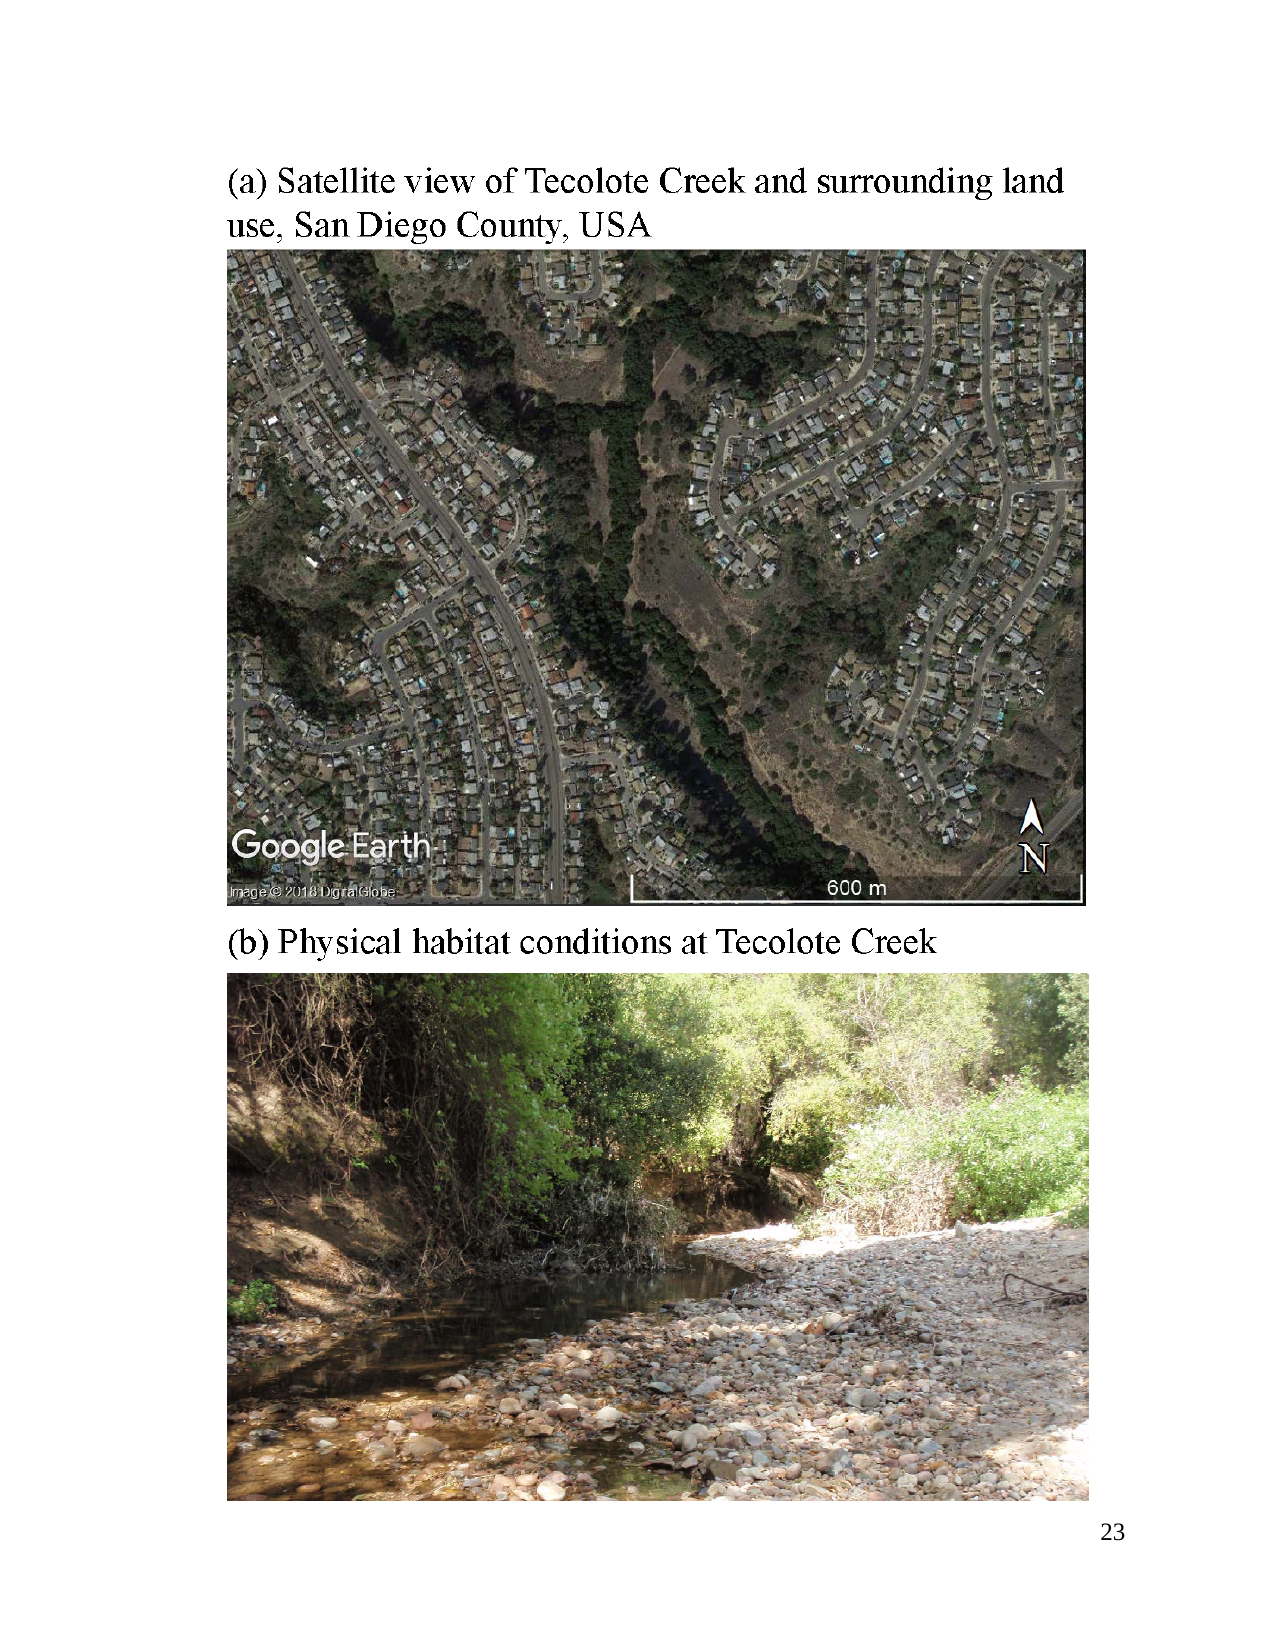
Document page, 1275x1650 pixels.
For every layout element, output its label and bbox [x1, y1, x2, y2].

picture [168, 150, 1144, 1501]
